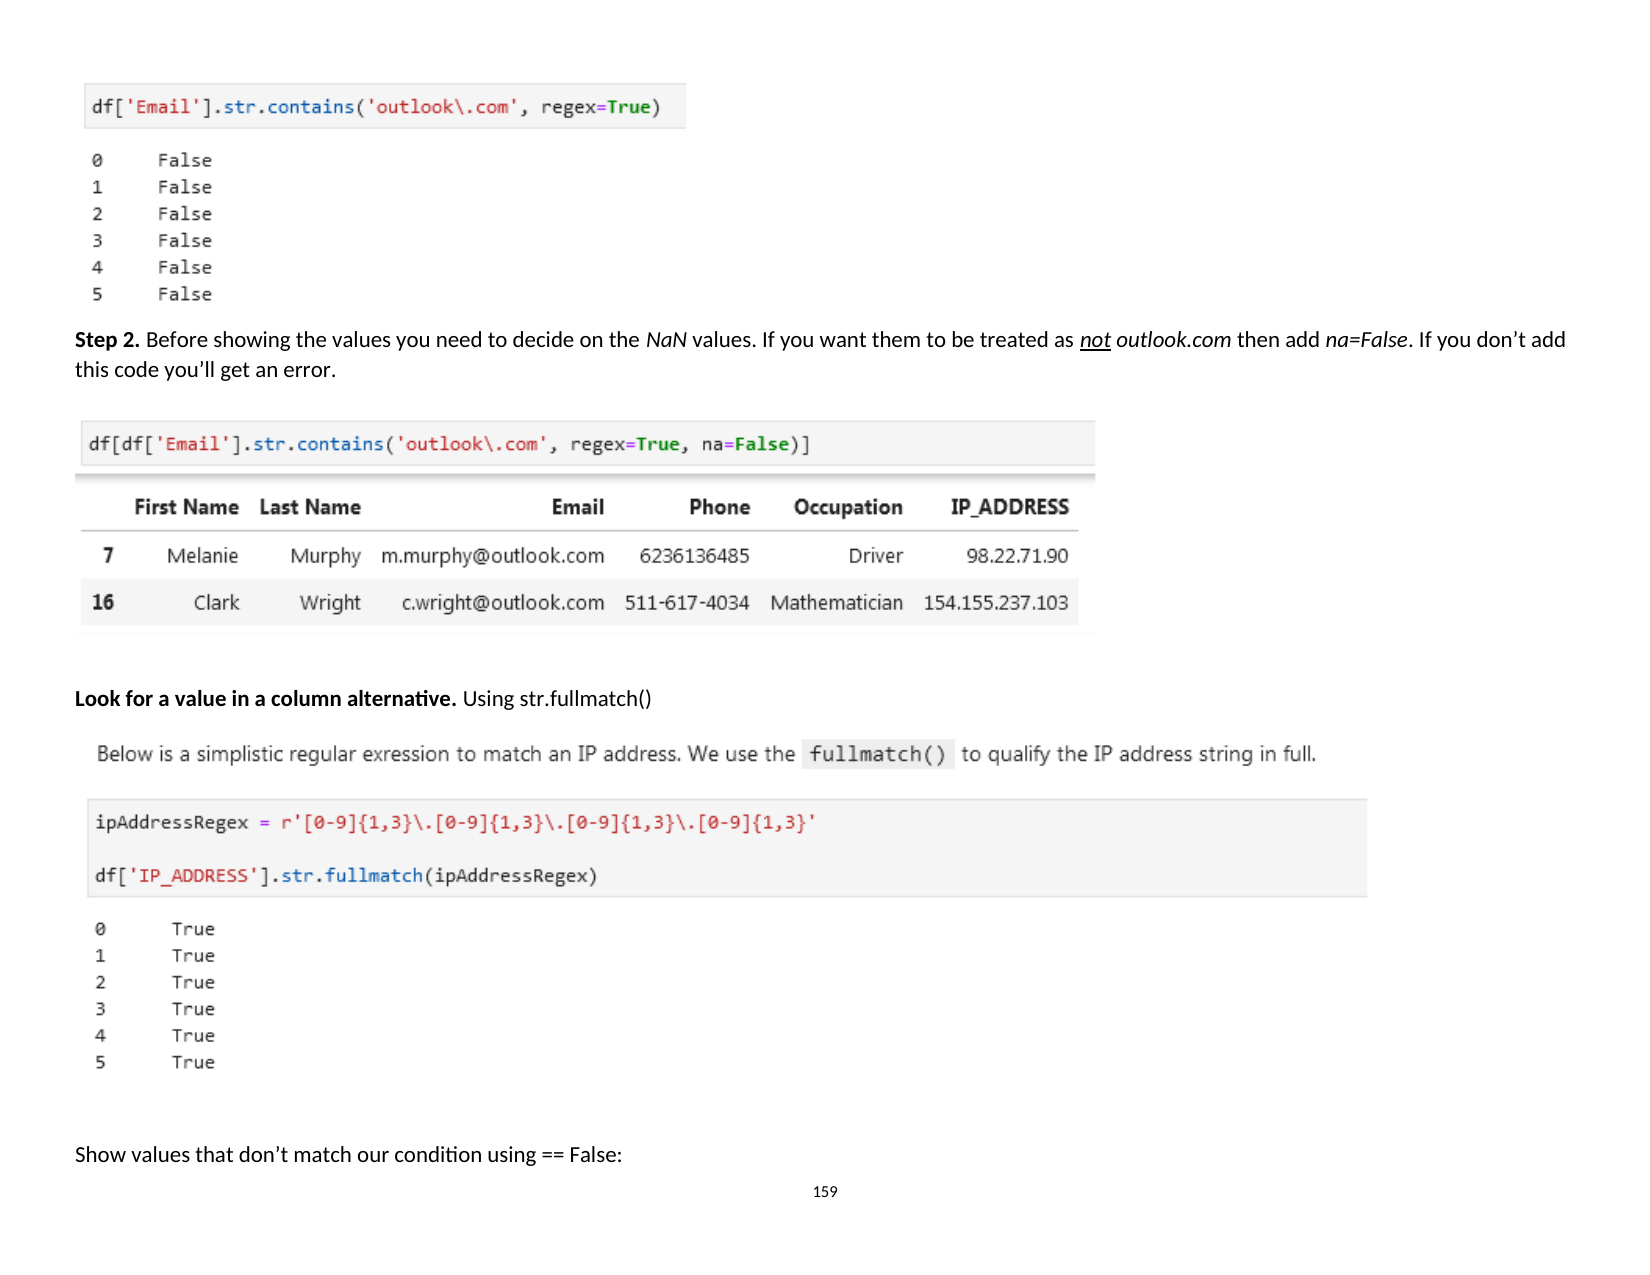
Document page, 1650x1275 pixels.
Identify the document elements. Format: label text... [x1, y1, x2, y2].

text Step 2. Before showing the values you need to decide on the NaN values. If you want them to be treated as not outlook.com then add na=False. If you don’t add this code you’ll get an error. [75, 325, 1575, 383]
text Look for a value in a column alternative. Using str.fullmatch() [75, 654, 1575, 712]
picture [75, 731, 1368, 1075]
text Show values that don’t match our condition using == False: [75, 1141, 1575, 1168]
picture [75, 402, 1096, 635]
picture [75, 75, 687, 307]
